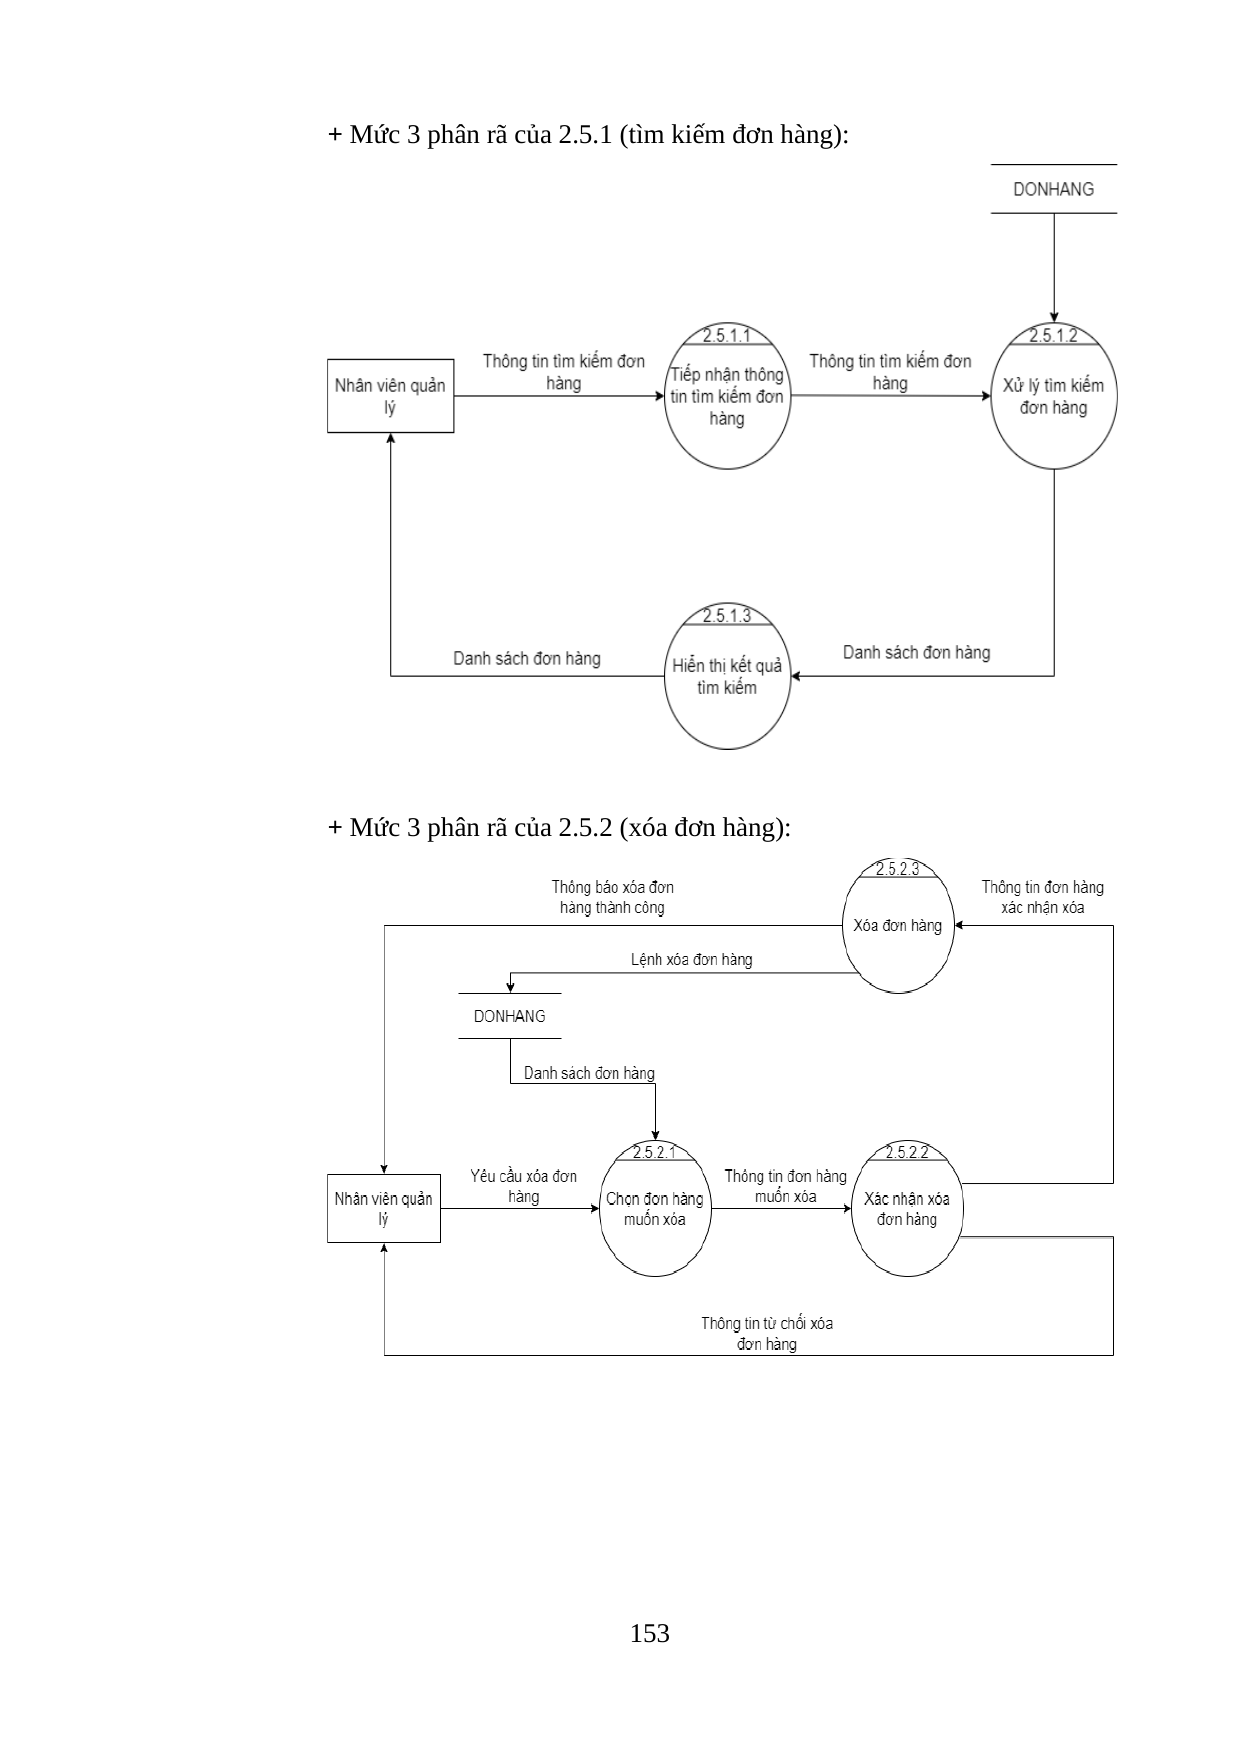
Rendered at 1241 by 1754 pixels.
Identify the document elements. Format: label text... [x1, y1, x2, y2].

list + Mức 3 phân rã của 2.5.2 (xóa đơn hàng): [297, 811, 1122, 842]
list + Mức 3 phân rã của 2.5.1 (tìm kiếm đơn hàng): [297, 118, 1122, 149]
picture [327, 858, 1121, 1366]
picture [327, 164, 1118, 750]
